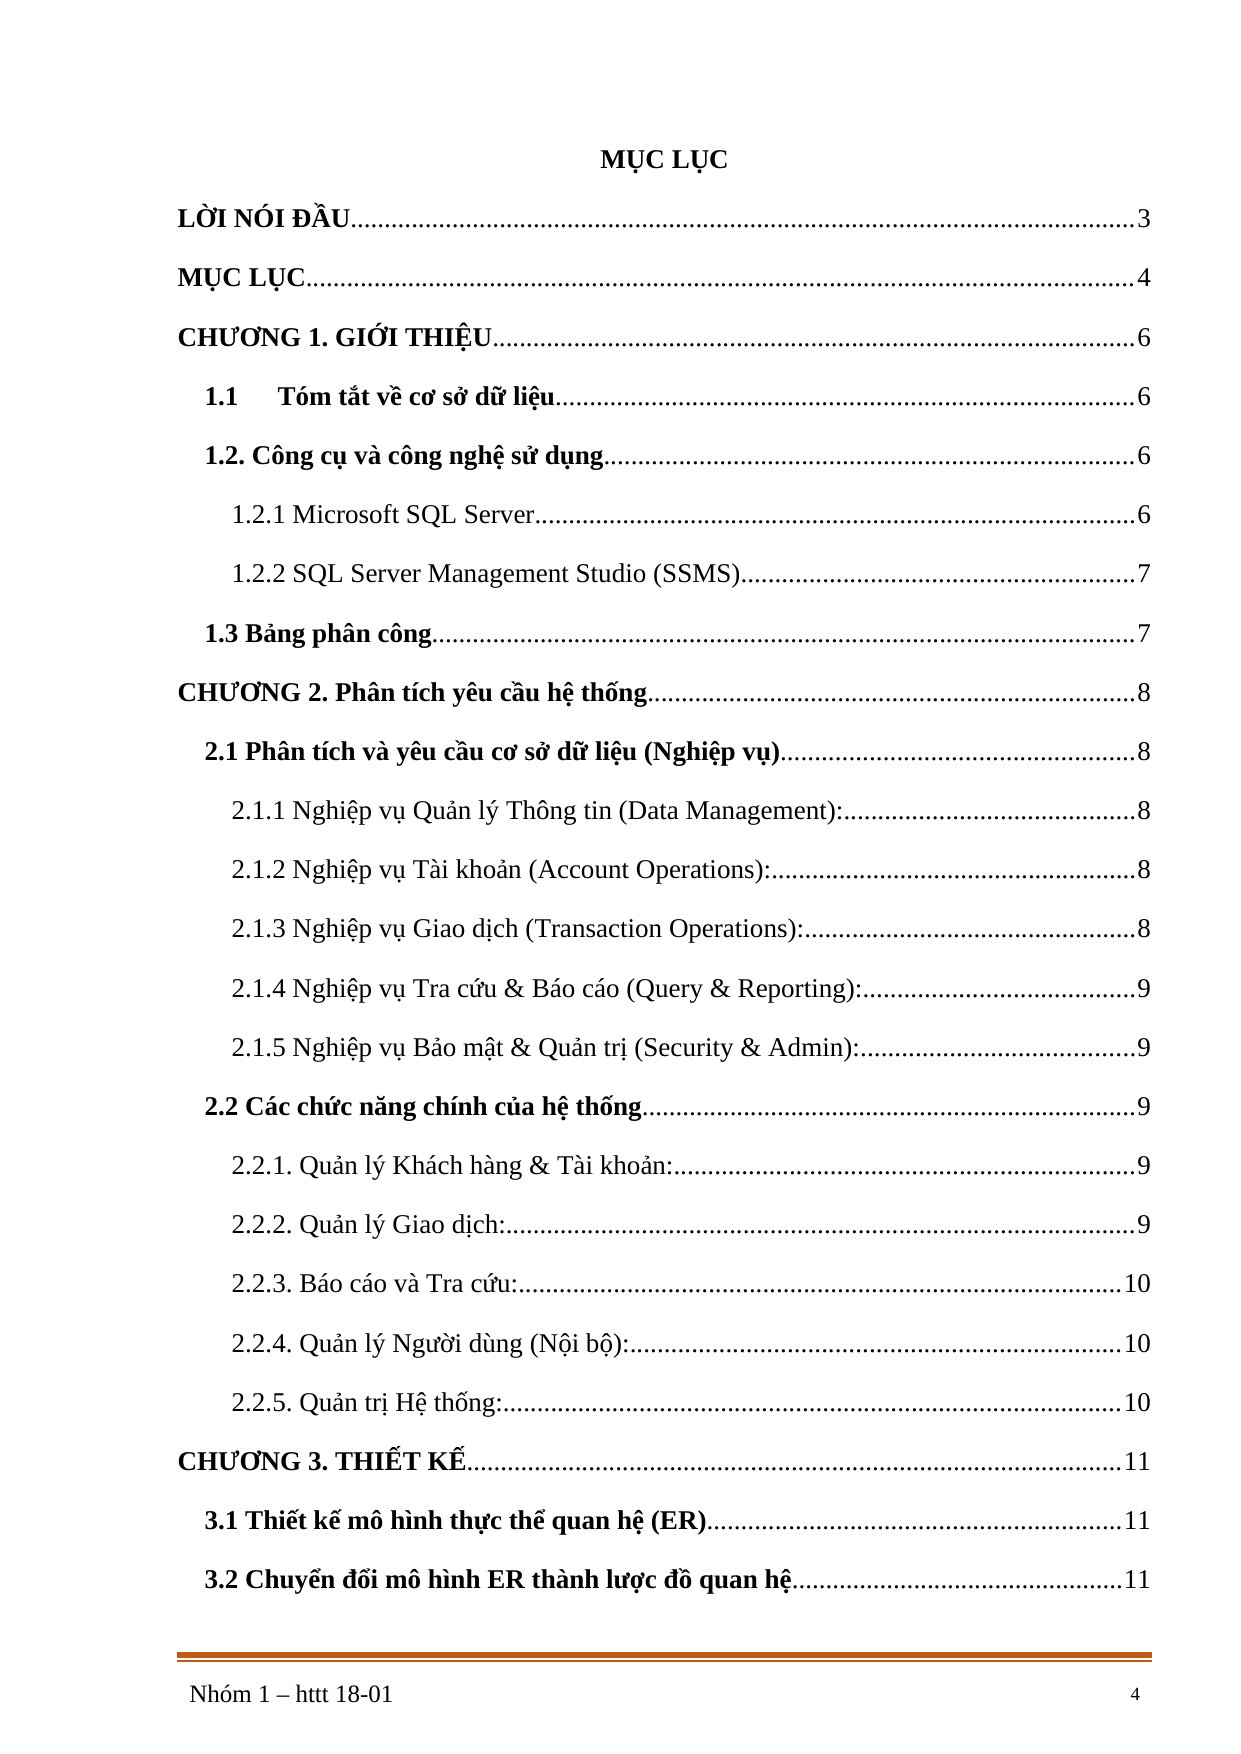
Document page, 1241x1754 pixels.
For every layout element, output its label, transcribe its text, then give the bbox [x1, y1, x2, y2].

subtitle MỤC LỤC [177, 143, 1152, 174]
